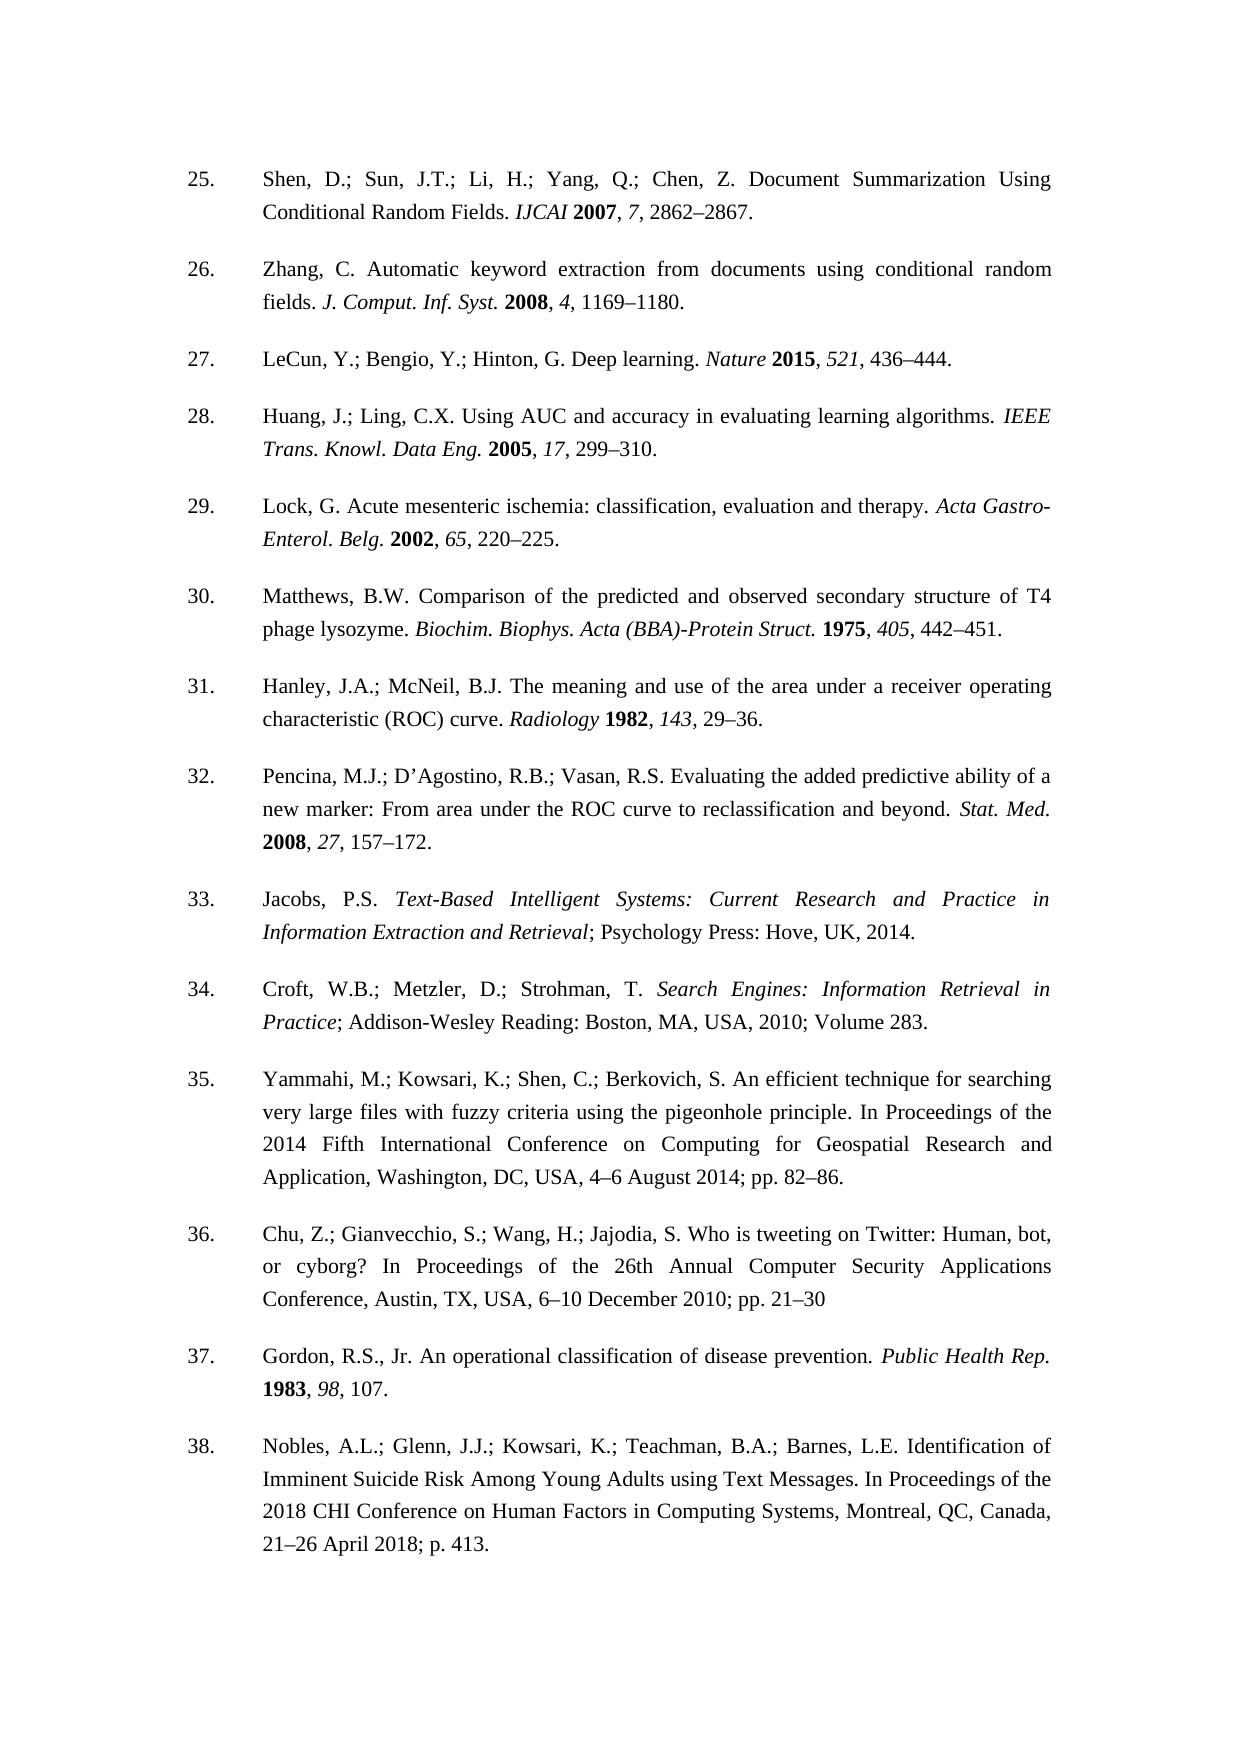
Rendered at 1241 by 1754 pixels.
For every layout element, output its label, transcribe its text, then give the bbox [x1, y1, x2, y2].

list Gordon, R.S., Jr. An operational classification of disease prevention. Public Health Rep. 1983, 98, 107. [187, 1339, 1053, 1404]
list Lock, G. Acute mesenteric ischemia: classification, evaluation and therapy. Acta Gastro-Enterol. Belg. 2002, 65, 220–225. [187, 489, 1053, 554]
list Chu, Z.; Gianvecchio, S.; Wang, H.; Jajodia, S. Who is tweeting on Twitter: Human, bot, or cyborg? In Proceedings of the 26th Annual Computer Security Applications Conference, Austin, TX, USA, 6–10 December 2010; pp. 21–30 [187, 1217, 1053, 1314]
list Jacobs, P.S. Text-Based Intelligent Systems: Current Research and Practice in Information Extraction and Retrieval; Psychology Press: Hove, UK, 2014. [187, 882, 1053, 947]
list Zhang, C. Automatic keyword extraction from documents using conditional random fields. J. Comput. Inf. Syst. 2008, 4, 1169–1180. [187, 252, 1053, 317]
list Yammahi, M.; Kowsari, K.; Shen, C.; Berkovich, S. An efficient technique for searching very large files with fuzzy criteria using the pigeonhole principle. In Proceedings of the 2014 Fifth International Conference on Computing for Geospatial Research and Application, Washington, DC, USA, 4–6 August 2014; pp. 82–86. [187, 1062, 1053, 1192]
list Croft, W.B.; Metzler, D.; Strohman, T. Search Engines: Information Retrieval in Practice; Addison-Wesley Reading: Boston, MA, USA, 2010; Volume 283. [187, 972, 1053, 1037]
list Nobles, A.L.; Glenn, J.J.; Kowsari, K.; Teachman, B.A.; Barnes, L.E. Identification of Imminent Suicide Risk Among Young Adults using Text Messages. In Proceedings of the 2018 CHI Conference on Human Factors in Computing Systems, Montreal, QC, Canada, 21–26 April 2018; p. 413. [187, 1429, 1053, 1559]
list Matthews, B.W. Comparison of the predicted and observed secondary structure of T4 phage lysozyme. Biochim. Biophys. Acta (BBA)-Protein Struct. 1975, 405, 442–451. [187, 579, 1053, 644]
list Pencina, M.J.; D’Agostino, R.B.; Vasan, R.S. Evaluating the added predictive ability of a new marker: From area under the ROC curve to reclassification and beyond. Stat. Med. 2008, 27, 157–172. [187, 759, 1053, 857]
list LeCun, Y.; Bengio, Y.; Hinton, G. Deep learning. Nature 2015, 521, 436–444. [187, 342, 1053, 374]
list Huang, J.; Ling, C.X. Using AUC and accuracy in evaluating learning algorithms. IEEE Trans. Knowl. Data Eng. 2005, 17, 299–310. [187, 399, 1053, 464]
list Hanley, J.A.; McNeil, B.J. The meaning and use of the area under a receiver operating characteristic (ROC) curve. Radiology 1982, 143, 29–36. [187, 669, 1053, 734]
list Shen, D.; Sun, J.T.; Li, H.; Yang, Q.; Chen, Z. Document Summarization Using Conditional Random Fields. IJCAI 2007, 7, 2862–2867. [187, 162, 1053, 227]
